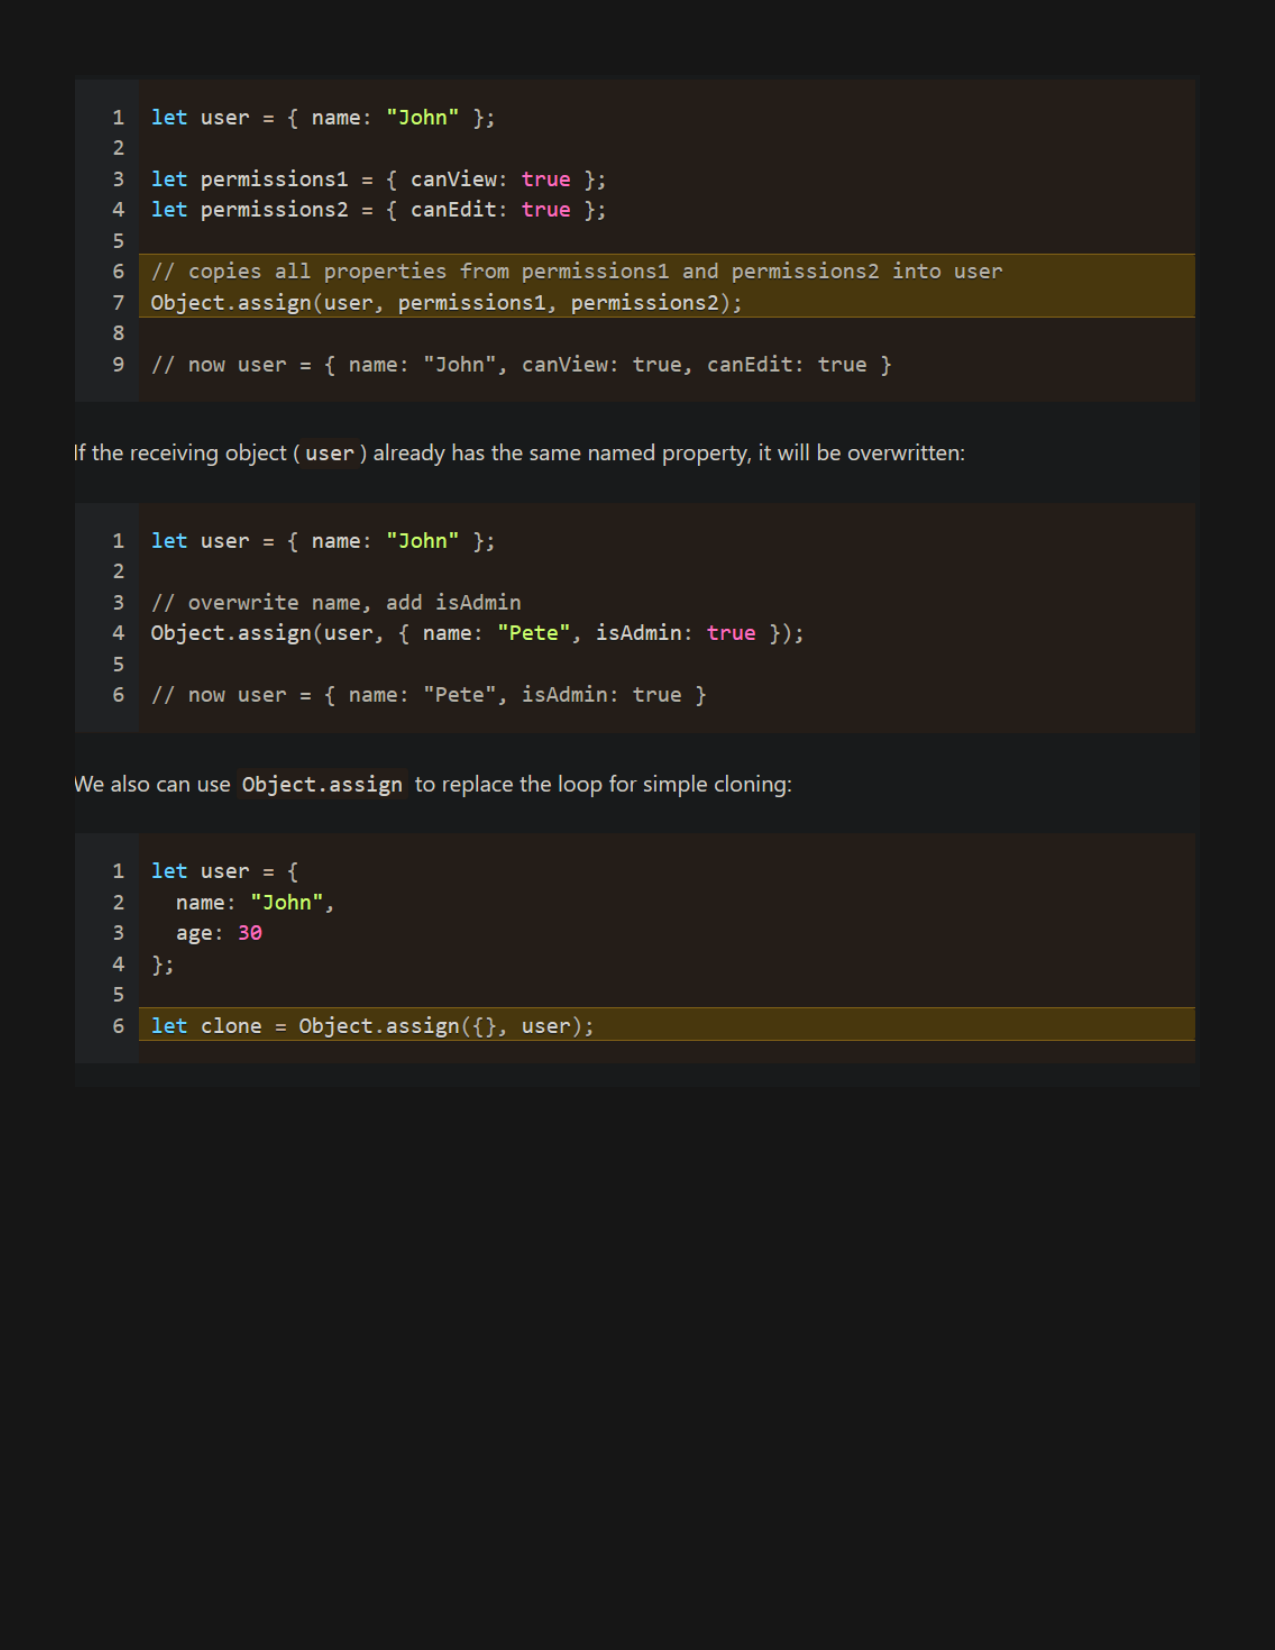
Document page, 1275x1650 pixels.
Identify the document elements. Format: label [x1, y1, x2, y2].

picture [75, 75, 1200, 1087]
